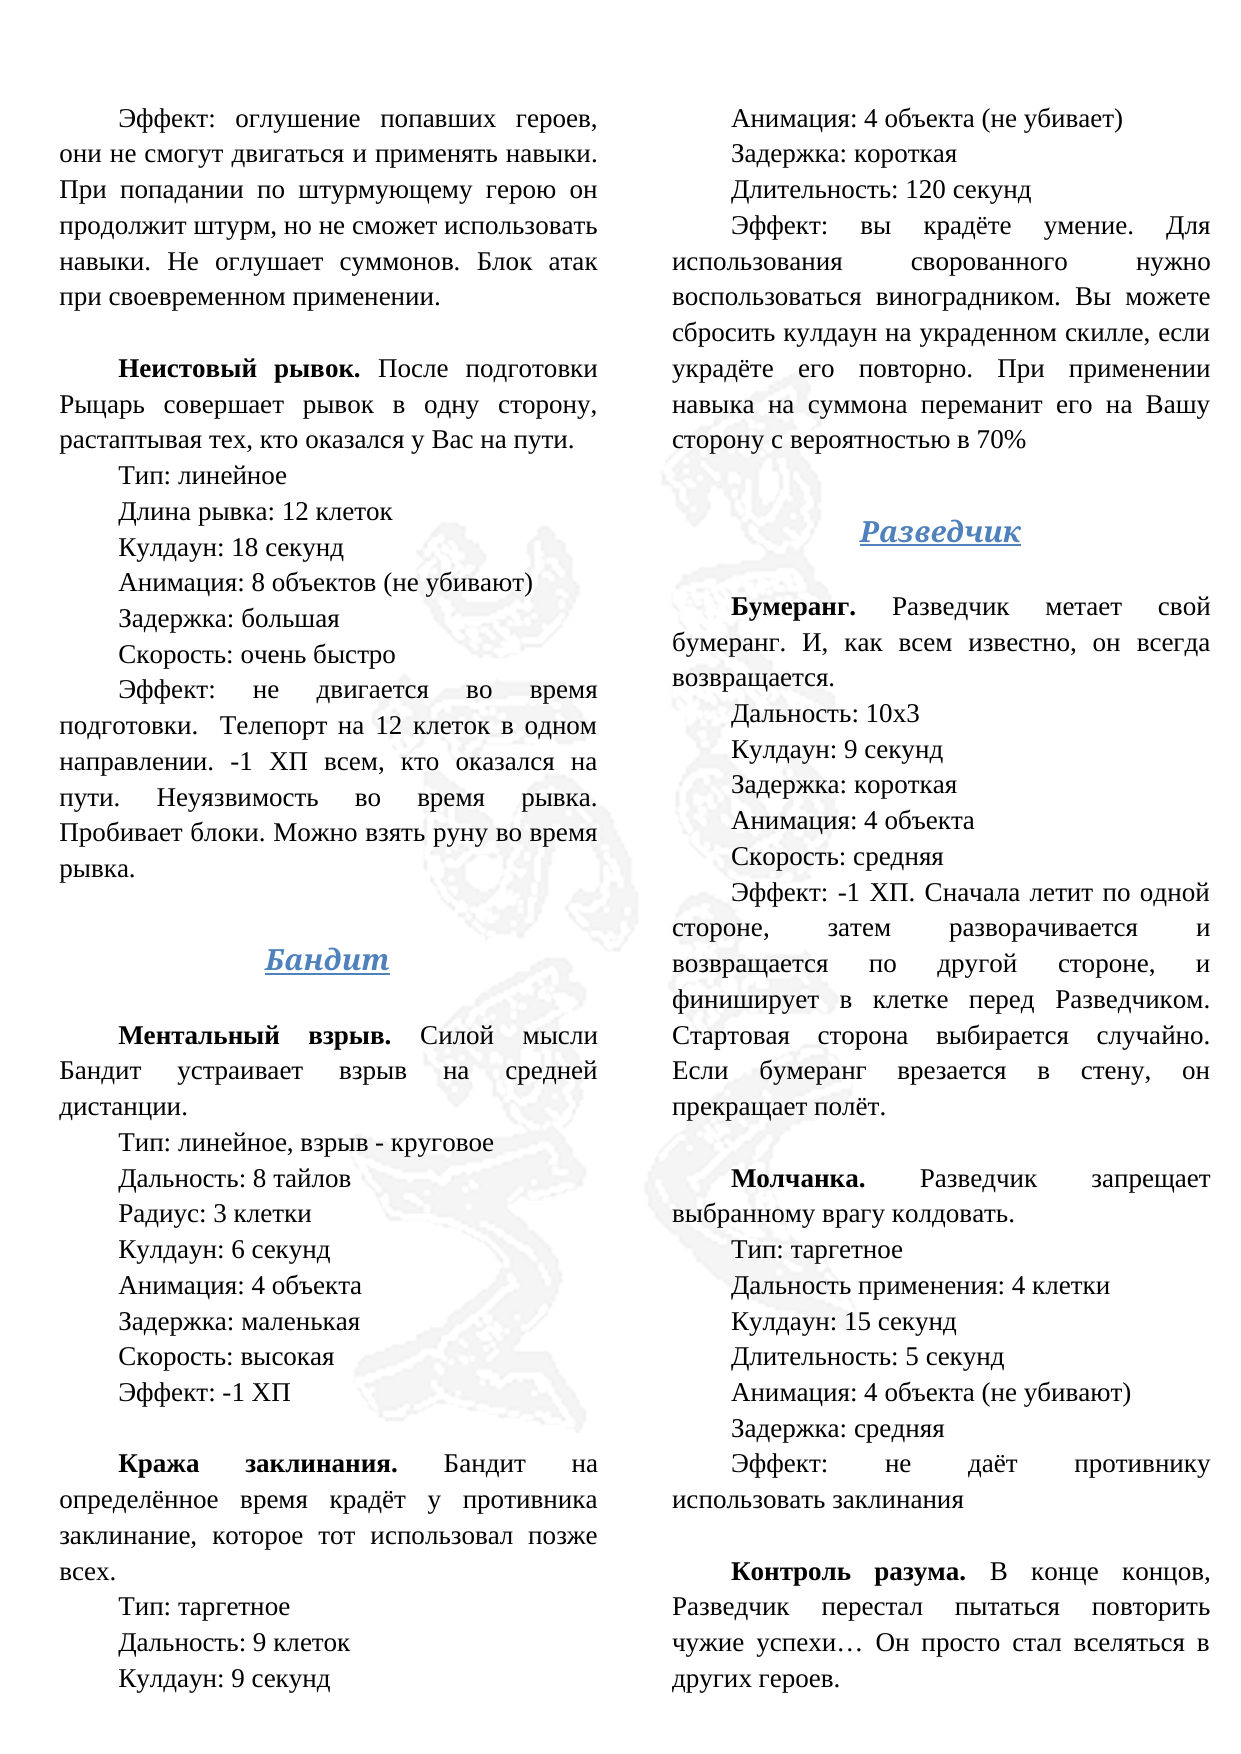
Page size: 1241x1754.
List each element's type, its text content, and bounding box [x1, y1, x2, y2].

text Тип: таргетное [59, 1590, 598, 1622]
text Эффект: -1 ХП. Сначала летит по одной стороне, затем разворачивается и возвращается по другой стороне, и финиширует в клетке перед Разведчиком. Стартовая сторона выбирается случайно. Если бумеранг врезается в стену, он прекращает полёт. [672, 876, 1211, 1121]
text Дальность: 8 тайлов [59, 1162, 598, 1193]
text Кулдаун: 15 секунд [672, 1304, 1211, 1336]
text Тип: линейное [59, 459, 598, 490]
text Задержка: короткая [672, 138, 1211, 169]
text Молчанка. Разведчик запрещает выбранному врагу колдовать. [672, 1162, 1211, 1228]
text Скорость: высокая [59, 1340, 598, 1371]
text Эффект: не двигается во время подготовки. Телепорт на 12 клеток в одном направлении. -1 ХП всем, кто оказался на пути. Неуязвимость во время рывка. Пробивает блоки. Можно взять руну во время рывка. [59, 673, 598, 883]
text Эффект: вы крадёте умение. Для использования сворованного нужно воспользоваться виноградником. Вы можете сбросить кулдаун на украденном скилле, если украдёте его повторно. При применении навыка на суммона переманит его на Вашу сторону с вероятностью в 70% [672, 209, 1211, 454]
text Дальность: 9 клеток [59, 1626, 598, 1657]
text Анимация: 4 объекта [59, 1269, 598, 1300]
text Эффект: -1 ХП [59, 1376, 598, 1407]
text Задержка: большая [59, 602, 598, 633]
text Задержка: маленькая [59, 1304, 598, 1336]
text Дальность: 10х3 [672, 697, 1211, 728]
text Скорость: очень быстро [59, 638, 598, 669]
text Эффект: оглушение попавших героев, они не смогут двигаться и применять навыки. При попадании по штурмующему герою он продолжит штурм, но не сможет использовать навыки. Не оглушает суммонов. Блок атак при своевременном применении. [59, 102, 598, 312]
text Анимация: 4 объекта (не убивает) [672, 102, 1211, 133]
text Тип: таргетное [672, 1233, 1211, 1264]
text Анимация: 4 объекта [672, 804, 1211, 836]
text Длительность: 5 секунд [672, 1340, 1211, 1371]
text Задержка: средняя [672, 1412, 1211, 1443]
picture [215, 362, 1055, 1450]
text Тип: линейное, взрыв - круговое [59, 1126, 598, 1157]
text Длительность: 120 секунд [672, 173, 1211, 204]
text Длина рывка: 12 клеток [59, 495, 598, 526]
text Кулдаун: 9 секунд [59, 1662, 598, 1693]
subtitle Разведчик [672, 516, 1211, 549]
text Дальность применения: 4 клетки [672, 1269, 1211, 1300]
text Неистовый рывок. После подготовки Рыцарь совершает рывок в одну сторону, растаптывая тех, кто оказался у Вас на пути. [59, 352, 598, 454]
text Кулдаун: 18 секунд [59, 531, 598, 562]
text Кулдаун: 9 секунд [672, 733, 1211, 764]
text Кража заклинания. Бандит на определённое время крадёт у противника заклинание, которое тот использовал позже всех. [59, 1447, 598, 1586]
text Кулдаун: 6 секунд [59, 1233, 598, 1264]
text Эффект: не даёт противнику использовать заклинания [672, 1447, 1211, 1514]
text Скорость: средняя [672, 840, 1211, 871]
text Радиус: 3 клетки [59, 1197, 598, 1228]
text Ментальный взрыв. Силой мысли Бандит устраивает взрыв на средней дистанции. [59, 1019, 598, 1121]
text Анимация: 8 объектов (не убивают) [59, 566, 598, 597]
text Бумеранг. Разведчик метает свой бумеранг. И, как всем известно, он всегда возвращается. [672, 590, 1211, 693]
text Задержка: короткая [672, 769, 1211, 800]
text Контроль разума. В конце концов, Разведчик перестал пытаться повторить чужие успехи… Он просто стал вселяться в других героев. [672, 1555, 1211, 1693]
subtitle Бандит [59, 944, 598, 978]
text Анимация: 4 объекта (не убивают) [672, 1376, 1211, 1407]
